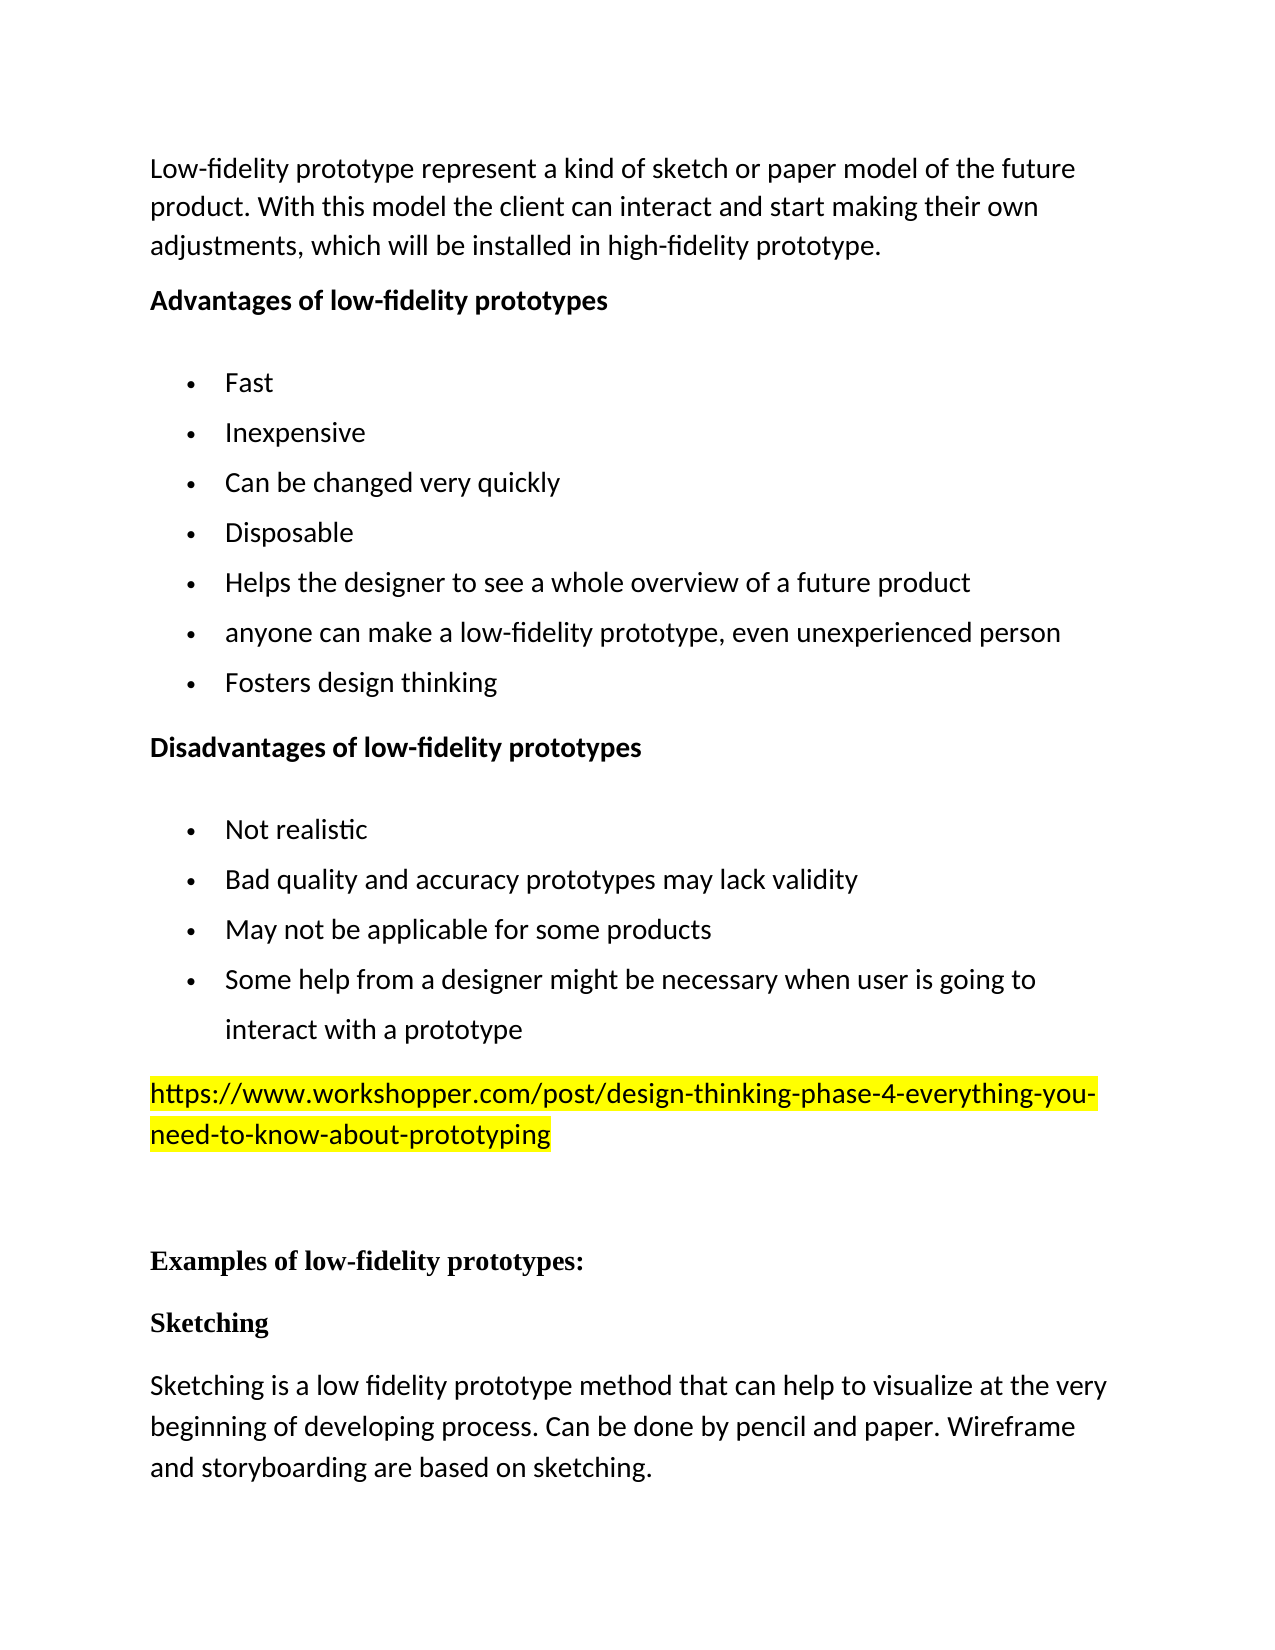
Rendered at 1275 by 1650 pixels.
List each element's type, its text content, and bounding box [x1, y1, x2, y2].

list Can be changed very quickly [187, 449, 1125, 499]
list Not realistic [187, 796, 1125, 846]
text https://www.workshopper.com/post/design-thinking-phase-4-everything-you-need-to-know-about-prototyping [150, 1076, 1125, 1152]
text Advantages of low-fidelity prototypes [150, 282, 1125, 318]
text Low-fidelity prototype represent a kind of sketch or paper model of the future product. With this model the client can interact and start making their own adjustments, which will be installed in high-fidelity prototype. [150, 150, 1125, 262]
text Sketching is a low fidelity prototype method that can help to visualize at the very beginning of developing process. Can be done by pencil and paper. Wireframe and storyboarding are based on sketching. [150, 1367, 1125, 1485]
subtitle Examples of low-fidelity prototypes: [150, 1244, 1125, 1277]
list Fast [187, 349, 1125, 399]
list Disposable [187, 499, 1125, 549]
list anyone can make a low-fidelity prototype, even unexperienced person [187, 599, 1125, 649]
list Helps the designer to see a whole overview of a future product [187, 549, 1125, 599]
list Inexpensive [187, 399, 1125, 449]
list Some help from a designer might be necessary when user is going to interact with a prototype [187, 946, 1125, 1046]
subtitle Sketching [150, 1306, 1125, 1338]
text Disadvantages of low-fidelity prototypes [150, 729, 1125, 764]
list Bad quality and accuracy prototypes may lack validity [187, 846, 1125, 896]
list May not be applicable for some products [187, 896, 1125, 946]
list Fosters design thinking [187, 649, 1125, 699]
